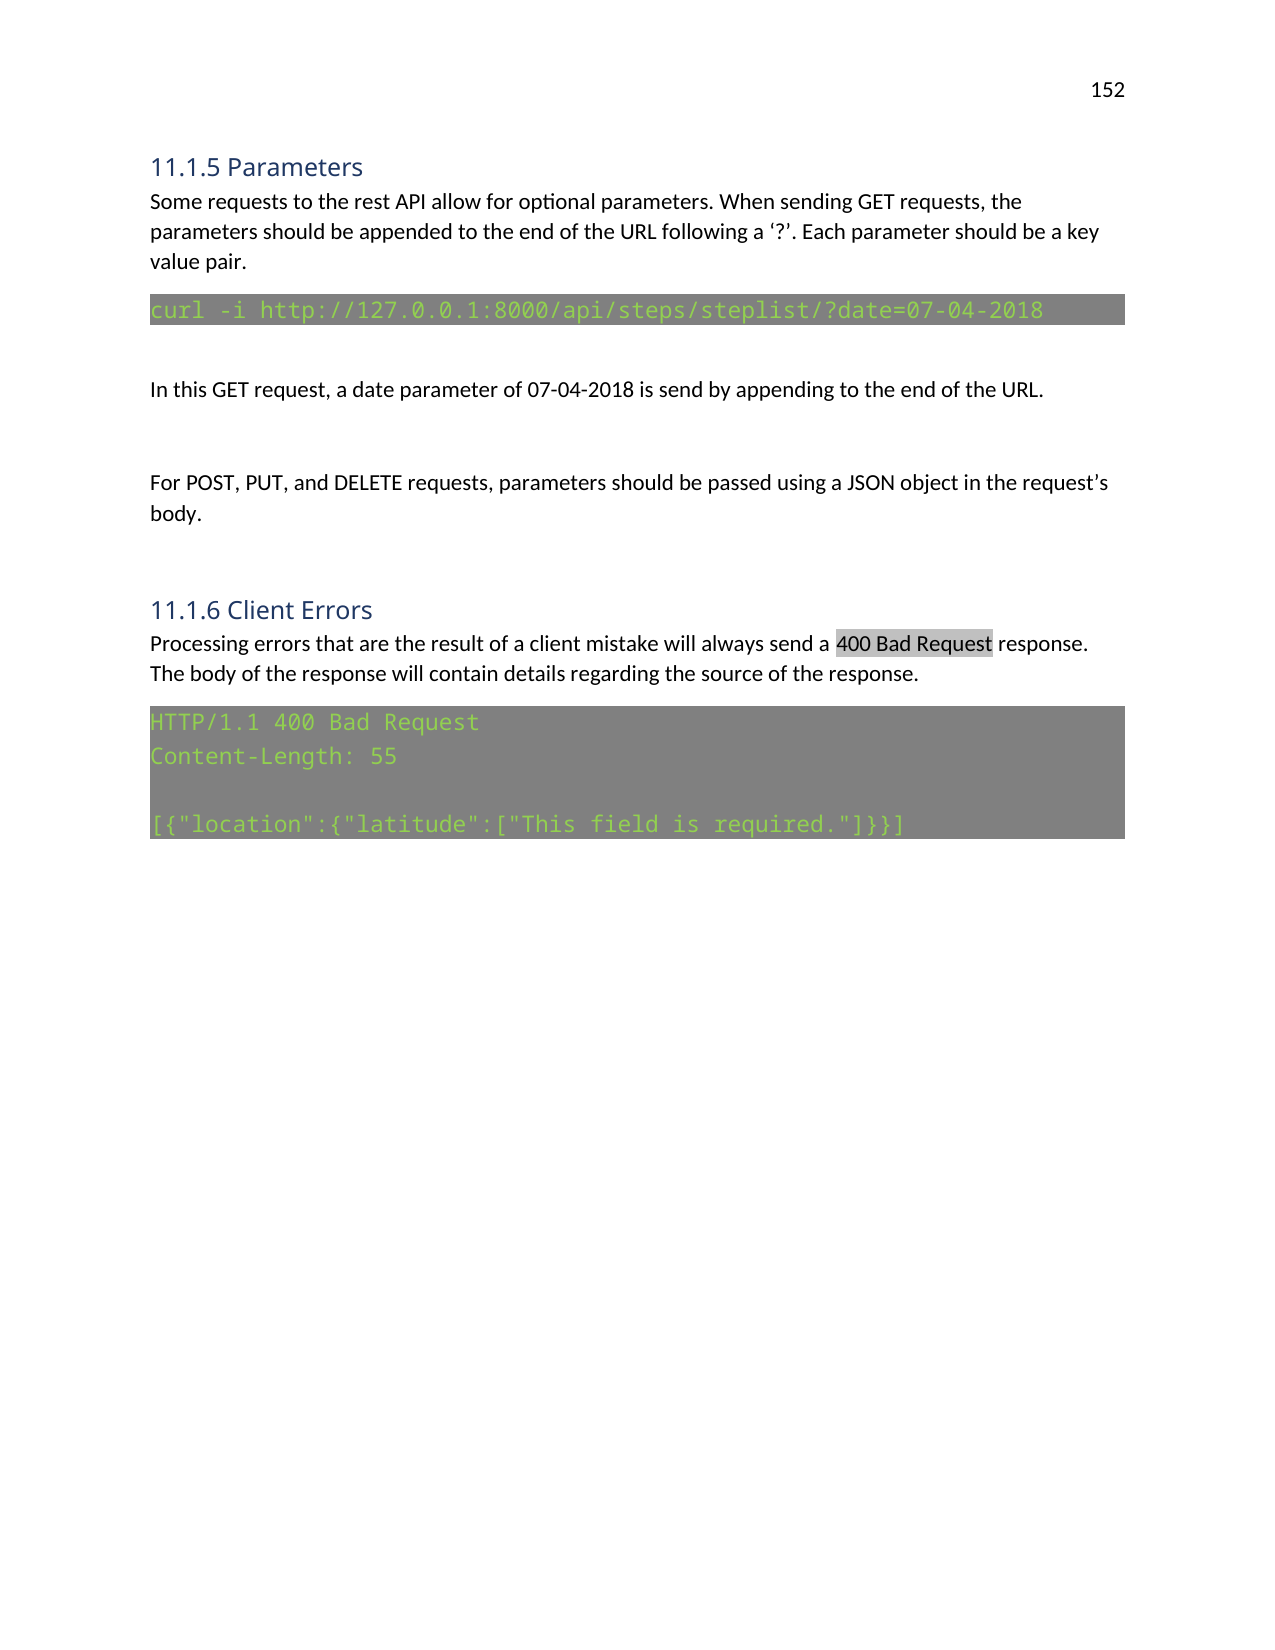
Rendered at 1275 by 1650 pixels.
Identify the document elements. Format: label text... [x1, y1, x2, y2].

text [{"location":{"latitude":["This field is required."]}}] [150, 807, 1125, 839]
text curl -i http://127.0.0.1:8000/api/steps/steplist/?date=07-04-2018 [150, 294, 1125, 325]
text For POST, PUT, and DELETE requests, parameters should be passed using a JSON object in the request’s body. [150, 468, 1125, 527]
text HTTP/1.1 400 Bad Request [150, 706, 1125, 737]
subtitle 11.1.6 Client Errors [150, 592, 1125, 626]
text Some requests to the rest API allow for optional parameters. When sending GET requests, the parameters should be appended to the end of the URL following a ‘?’. Each parameter should be a key value pair. [150, 187, 1125, 275]
text Content-Length: 55 [150, 740, 1125, 771]
subtitle 11.1.5 Parameters [150, 150, 1125, 184]
text Processing errors that are the result of a client mistake will always send a 400 Bad Request response. The body of the response will contain details regarding the source of the response. [150, 629, 1125, 687]
text In this GET request, a date parameter of 07-04-2018 is send by appending to the end of the URL. [150, 375, 1125, 403]
